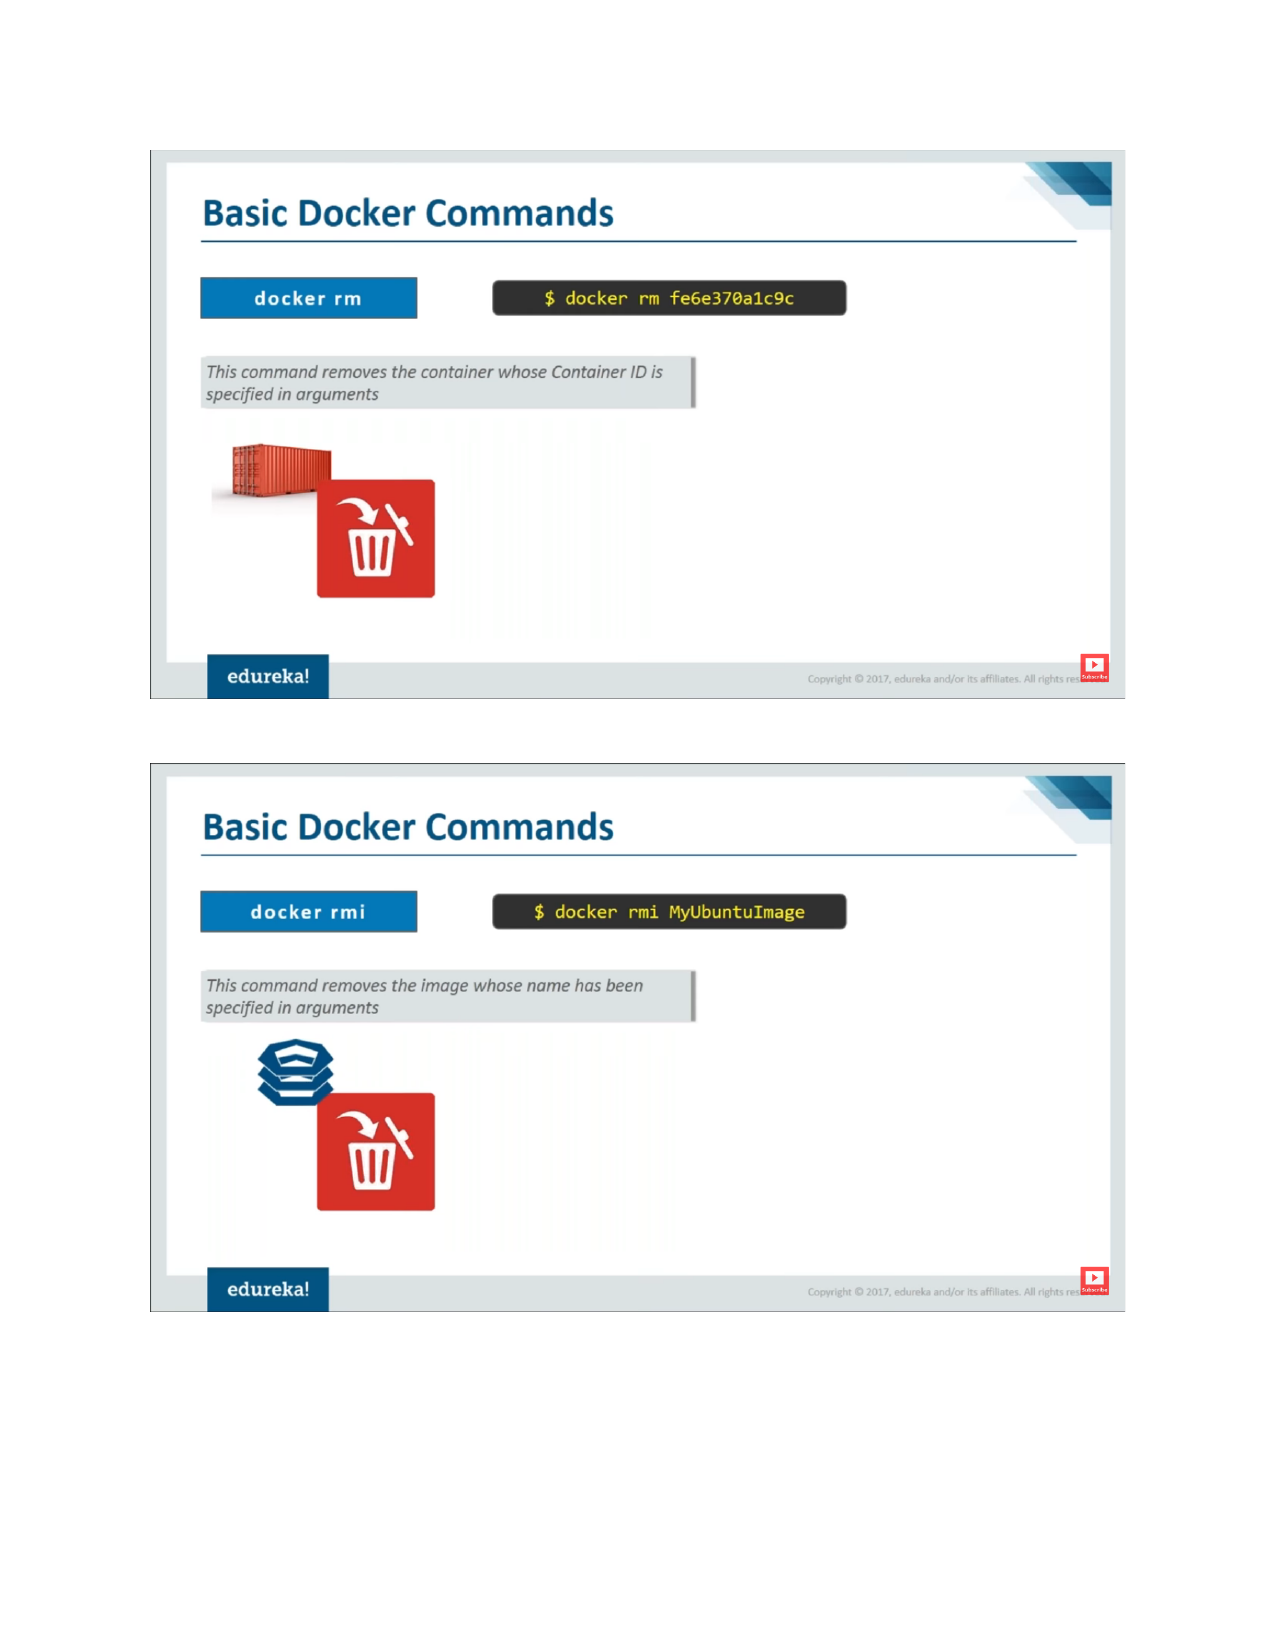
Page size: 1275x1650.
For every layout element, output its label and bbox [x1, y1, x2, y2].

picture [150, 763, 1125, 1312]
picture [150, 150, 1125, 699]
